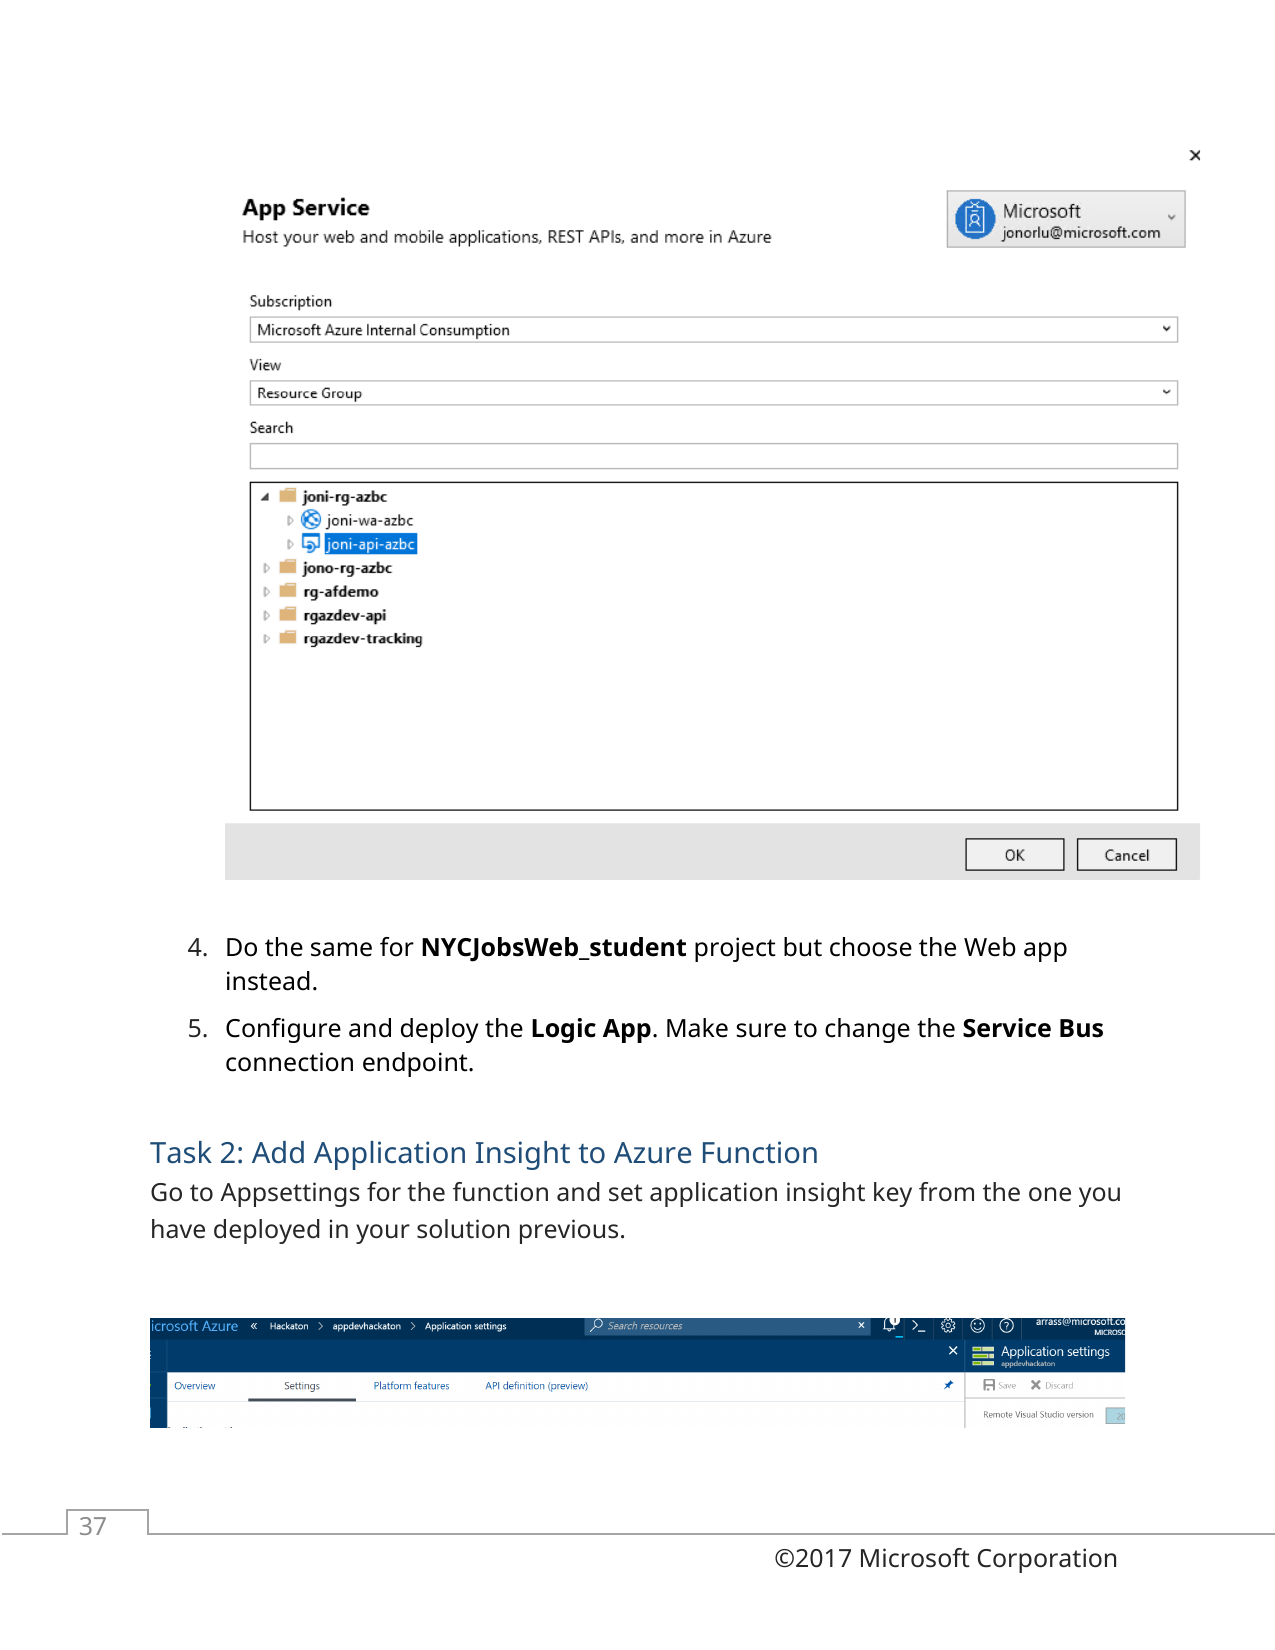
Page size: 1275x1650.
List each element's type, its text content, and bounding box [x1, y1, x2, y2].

picture [225, 150, 1200, 880]
picture [150, 1318, 1125, 1428]
list Do the same for NYCJobsWeb_student project but choose the Web app instead. [187, 930, 1125, 998]
subtitle Task 2: Add Application Insight to Azure Function [150, 1132, 1125, 1172]
list Configure and deploy the Logic App. Make sure to change the Service Bus connection endpoint. [187, 1011, 1125, 1079]
text Go to Appsettings for the function and set application insight key from the one you have deployed in your solution previous. [150, 1175, 1125, 1246]
